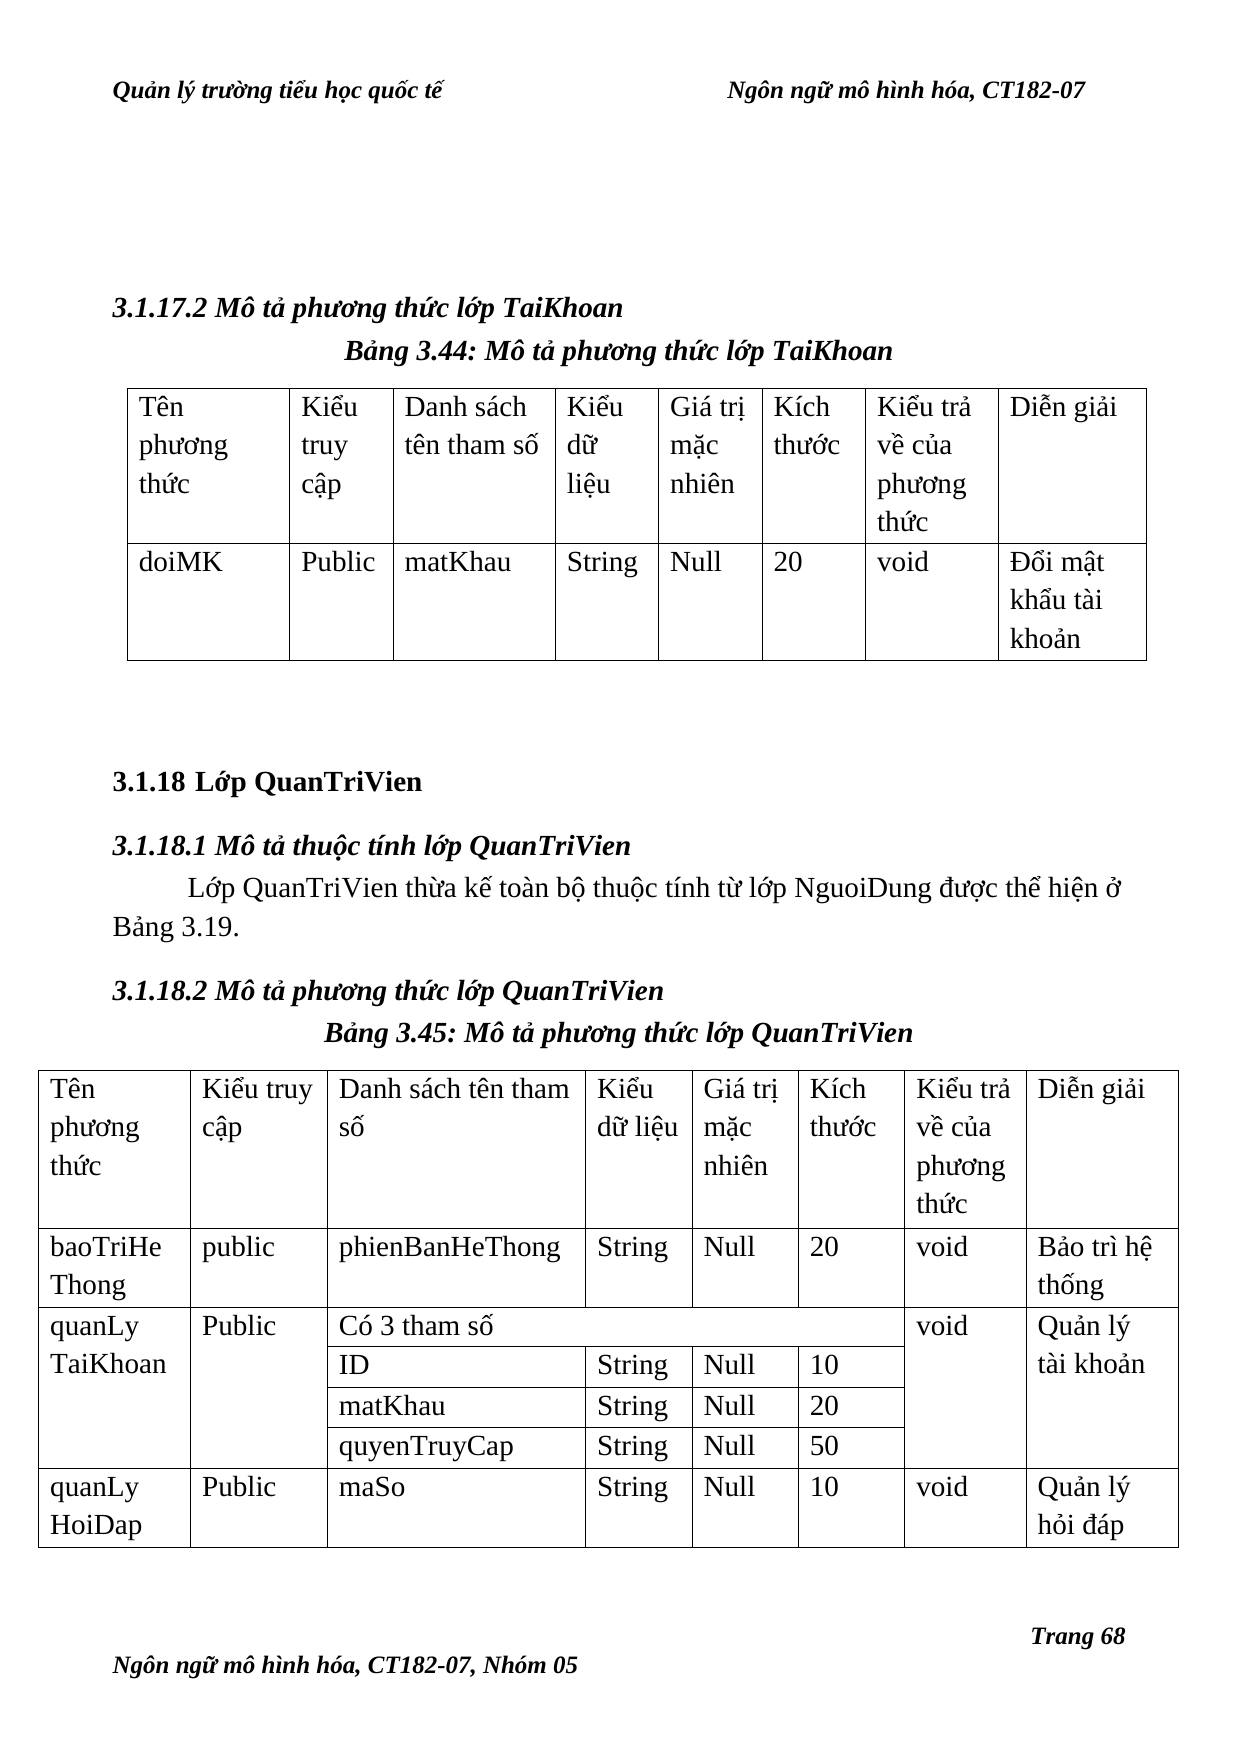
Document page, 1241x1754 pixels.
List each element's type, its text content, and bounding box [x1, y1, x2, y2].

table_cell Public [191, 1469, 327, 1547]
table_cell Null [659, 544, 762, 659]
table_header Tên phương thức [39, 1071, 190, 1228]
table_cell Null [693, 1469, 798, 1547]
subtitle Mô tả phương thức lớp TaiKhoan [112, 291, 1128, 324]
table_cell void [905, 1469, 1026, 1547]
table_header Danh sách tên tham số [328, 1071, 585, 1228]
table_cell String [586, 1388, 692, 1427]
table_header Diễn giải [999, 389, 1146, 543]
table_cell public [191, 1229, 327, 1307]
table_cell Quản lý hỏi đáp [1027, 1469, 1178, 1547]
subtitle Lớp QuanTriVien [112, 764, 1128, 798]
table_cell void [866, 544, 998, 659]
table_cell doiMK [128, 544, 289, 659]
table_cell 20 [763, 544, 865, 659]
table_header Kiểu trả về của phương thức [866, 389, 998, 543]
table_cell matKhau [328, 1388, 585, 1427]
table_cell void [905, 1229, 1026, 1307]
table_cell 10 [799, 1347, 904, 1387]
table_cell 20 [799, 1388, 904, 1427]
table_cell Public [290, 544, 393, 659]
table_header Giá trị mặc nhiên [659, 389, 762, 543]
table_cell String [556, 544, 658, 659]
table_cell 20 [799, 1229, 904, 1307]
table_cell phienBanHeThong [328, 1229, 585, 1307]
table_cell Bảo trì hệ thống [1027, 1229, 1178, 1307]
table_header Tên phương thức [128, 389, 289, 543]
table_cell Public [191, 1308, 327, 1468]
table_cell void [905, 1308, 1026, 1468]
table_cell Null [693, 1428, 798, 1468]
table_cell 10 [799, 1469, 904, 1547]
table_cell baoTriHeThong [39, 1229, 190, 1307]
table_header Diễn giải [1027, 1071, 1178, 1228]
table_cell String [586, 1428, 692, 1468]
table_cell matKhau [394, 544, 555, 659]
table_cell ID [328, 1347, 585, 1387]
subtitle Mô tả thuộc tính lớp QuanTriVien [112, 828, 1128, 861]
table_cell quyenTruyCap [328, 1428, 585, 1468]
table_cell Null [693, 1229, 798, 1307]
table_cell Đổi mật khẩu tài khoản [999, 544, 1146, 659]
text Lớp QuanTriVien thừa kế toàn bộ thuộc tính từ lớp NguoiDung được thể hiện ở [112, 871, 1128, 904]
table_header Kiểu truy cập [290, 389, 393, 543]
table_cell Có 3 tham số [328, 1308, 904, 1346]
table_cell 50 [799, 1428, 904, 1468]
table_cell String [586, 1347, 692, 1387]
table_cell maSo [328, 1469, 585, 1547]
table_cell quanLy HoiDap [39, 1469, 190, 1547]
table_header Kiểu dữ liệu [586, 1071, 692, 1228]
table_header Giá trị mặc nhiên [693, 1071, 798, 1228]
table_cell Null [693, 1388, 798, 1427]
table_header Danh sách tên tham số [394, 389, 555, 543]
table_cell String [586, 1469, 692, 1547]
table_cell Null [693, 1347, 798, 1387]
table_cell Quản lý tài khoản [1027, 1308, 1178, 1468]
table_header Kiểu truy cập [191, 1071, 327, 1228]
table_header Kiểu trả về của phương thức [905, 1071, 1026, 1228]
subtitle Mô tả phương thức lớp QuanTriVien [112, 973, 1128, 1006]
table_cell quanLy TaiKhoan [39, 1308, 190, 1468]
table_cell String [586, 1229, 692, 1307]
table_header Kích thước [799, 1071, 904, 1228]
table_header Kiểu dữ liệu [556, 389, 658, 543]
table_header Kích thước [763, 389, 865, 543]
